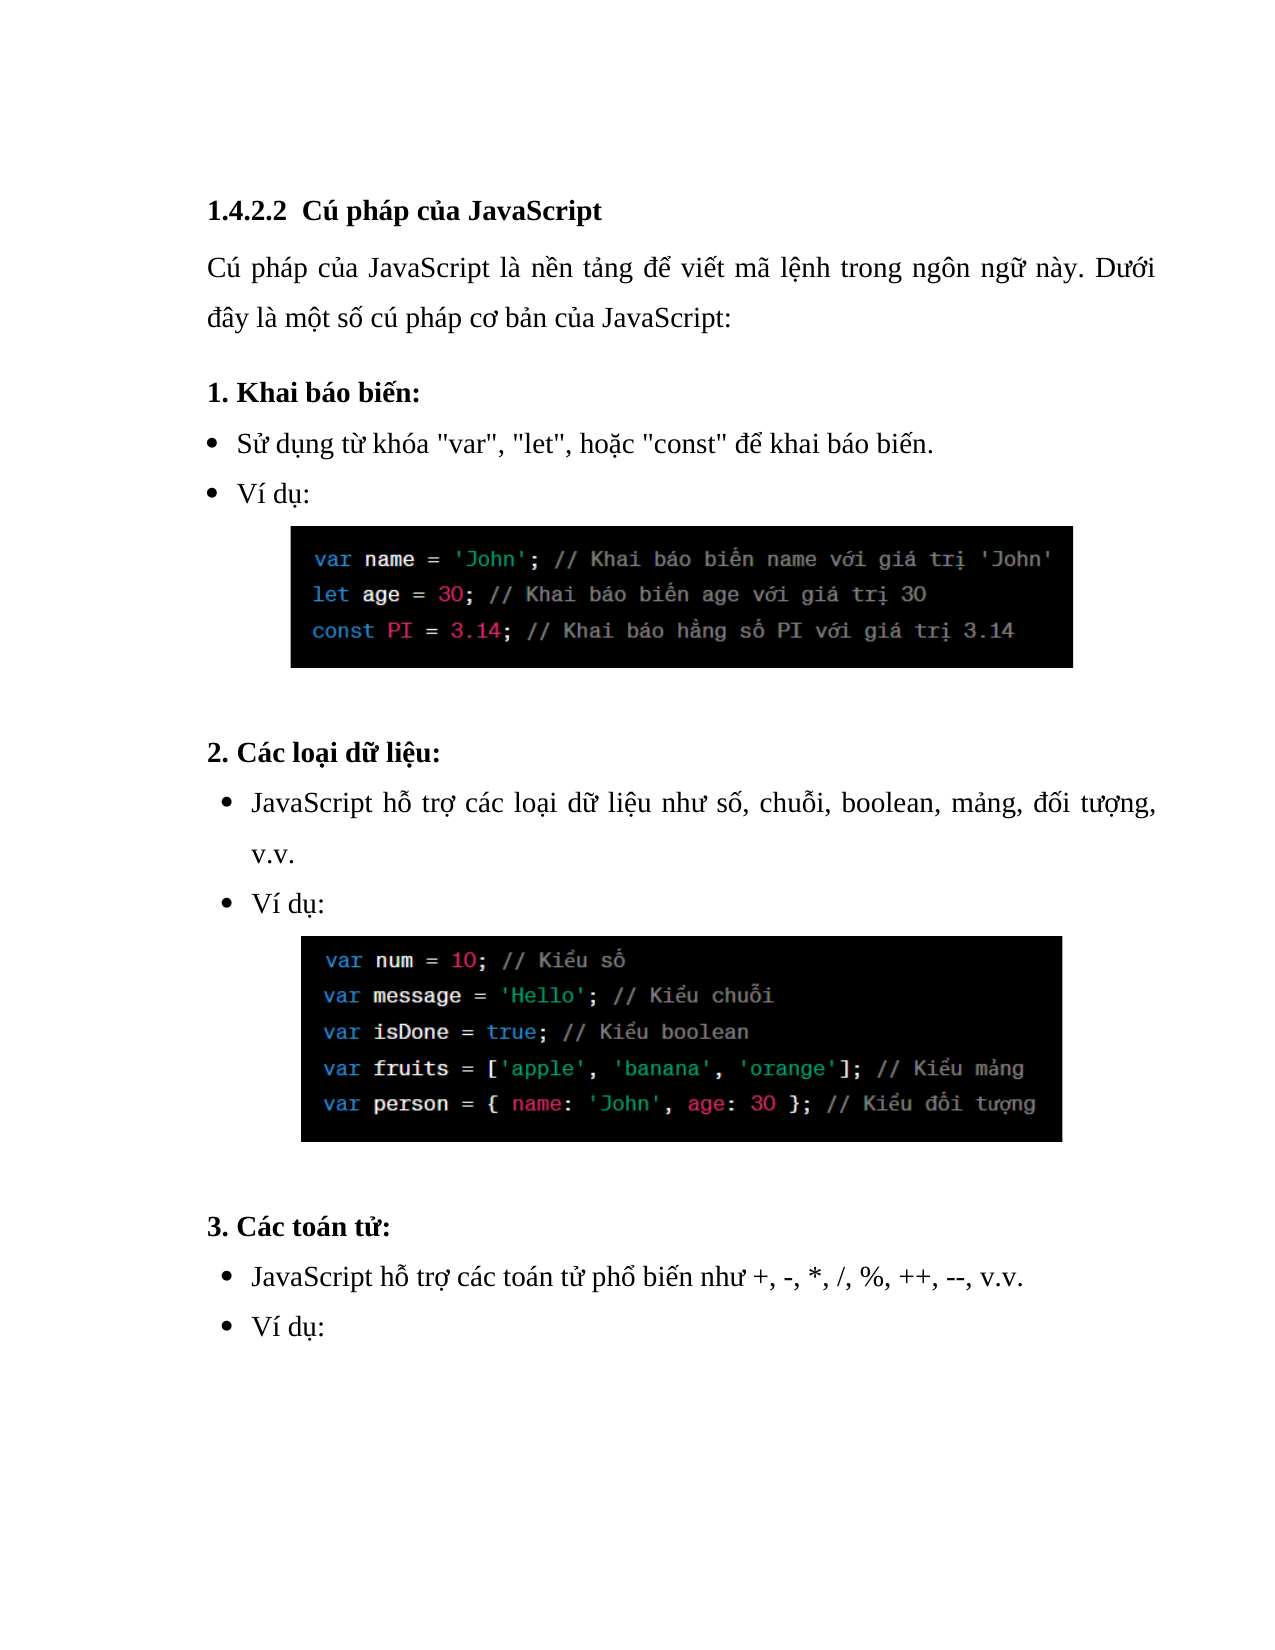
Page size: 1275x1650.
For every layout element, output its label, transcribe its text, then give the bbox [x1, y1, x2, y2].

list JavaScript hỗ trợ các toán tử phổ biến như +, -, *, /, %, ++, --, v.v. [222, 1259, 1157, 1293]
picture [301, 936, 1063, 1142]
list Ví dụ: [207, 476, 1157, 510]
list Ví dụ: [222, 886, 1157, 920]
subtitle 1.4.2.2 Cú pháp của JavaScript [207, 193, 1157, 227]
picture [290, 526, 1074, 668]
list 3. Các toán tử: [207, 1209, 1157, 1242]
list Sử dụng từ khóa "var", "let", hoặc "const" để khai báo biến. [207, 426, 1157, 459]
list Ví dụ: [222, 1309, 1157, 1343]
list Khai báo biến: [207, 376, 1157, 409]
list JavaScript hỗ trợ các loại dữ liệu như số, chuỗi, boolean, mảng, đối tượng, v.v. [222, 785, 1157, 869]
text Cú pháp của JavaScript là nền tảng để viết mã lệnh trong ngôn ngữ này. Dưới đây là một số cú pháp cơ bản của JavaScript: [207, 250, 1157, 334]
list Các loại dữ liệu: [207, 735, 1157, 769]
